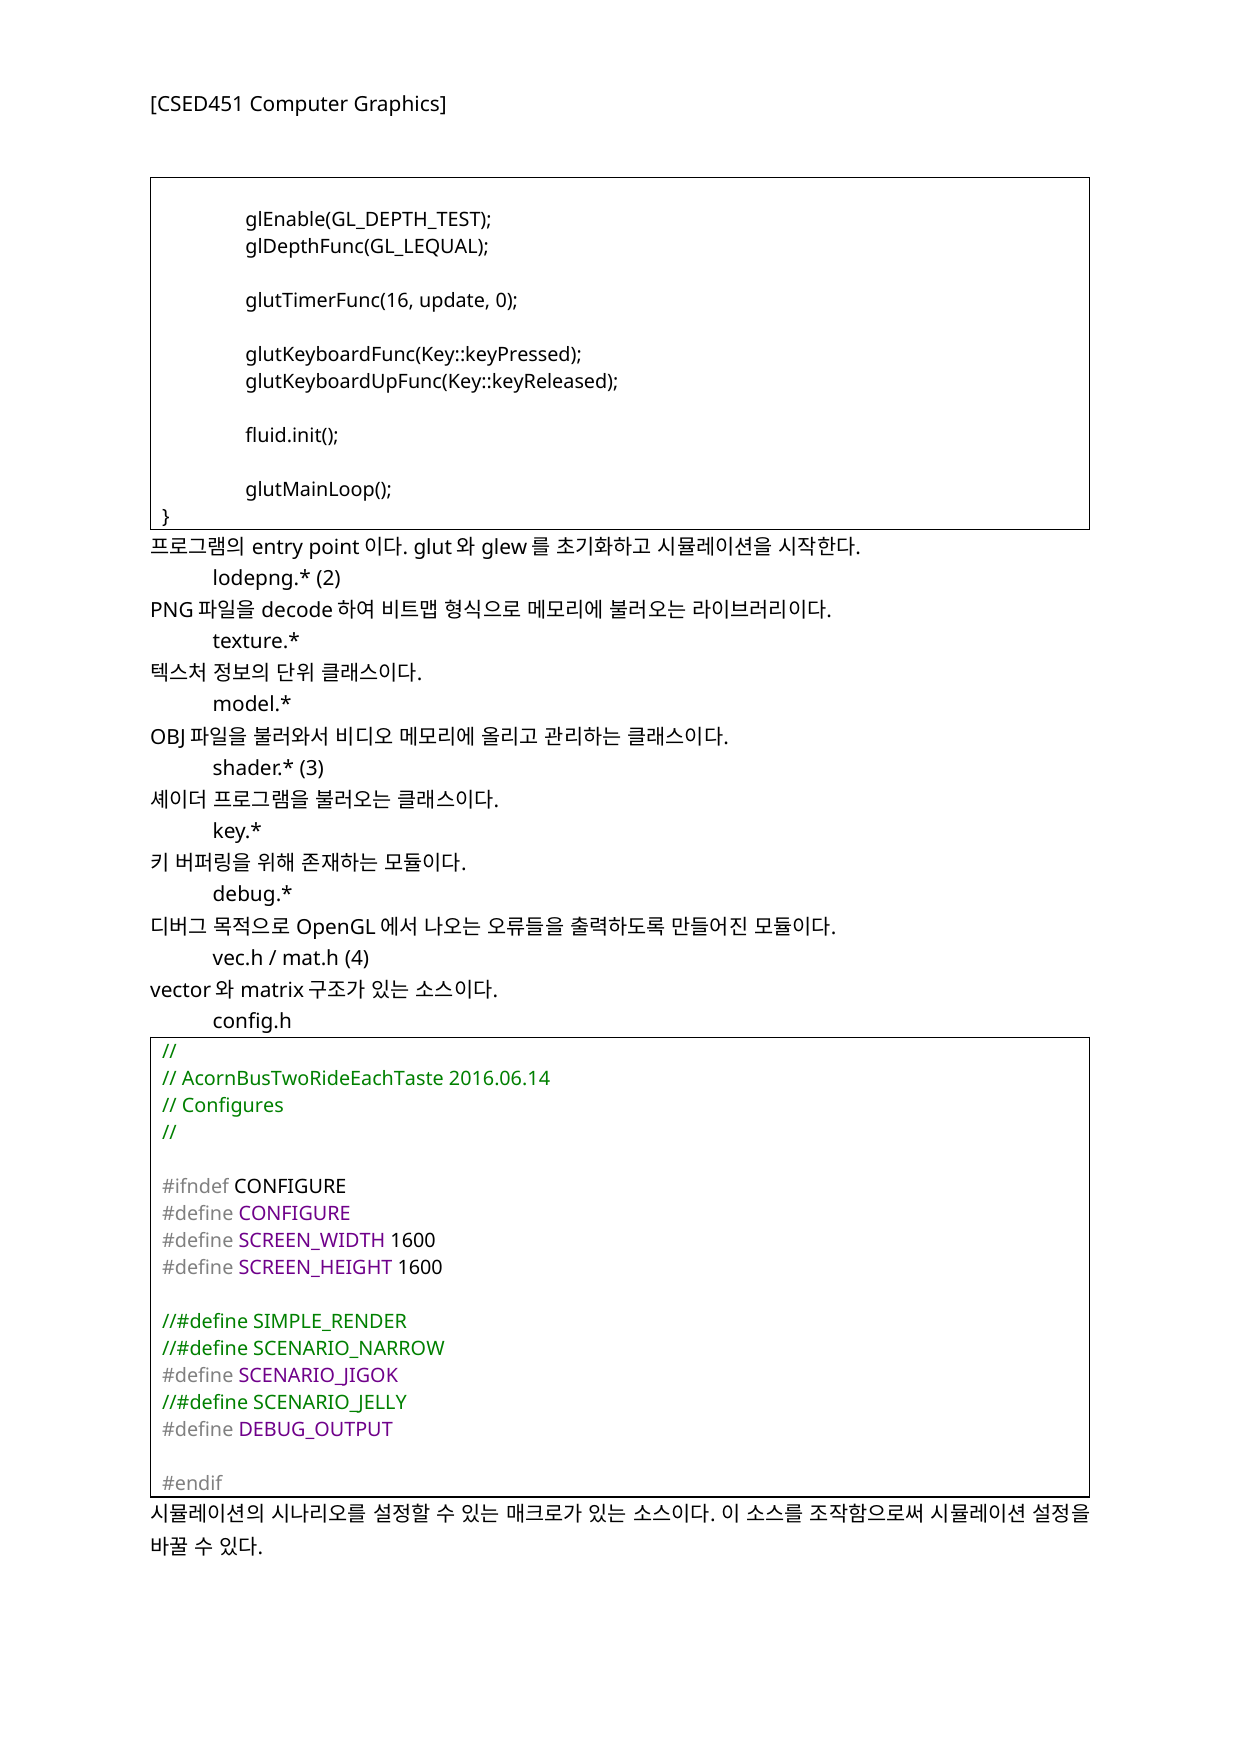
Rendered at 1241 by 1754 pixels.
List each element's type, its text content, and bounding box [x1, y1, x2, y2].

text PNG파일을 decode하여 비트맵 형식으로 메모리에 불러오는 라이브러리이다. [150, 593, 1090, 624]
text 시뮬레이션의 시나리오를 설정할 수 있는 매크로가 있는 소스이다. 이 소스를 조작함으로써 시뮬레이션 설정을 바꿀 수 있다. [150, 1498, 1090, 1560]
subtitle model.* [212, 689, 1090, 718]
subtitle lodepng.* [212, 563, 1090, 591]
text 텍스처 정보의 단위 클래스이다. [150, 657, 1090, 687]
subtitle texture.* [212, 626, 1090, 654]
table_header // // AcornBusTwoRideEachTaste 2016.06.14 // Configures // #ifndef CONFIGURE #define CONFIGURE #define SCREEN_WIDTH 1600 #define SCREEN_HEIGHT 1600 //#define SIMPLE_RENDER //#define SCENARIO_NARROW #define SCENARIO_JIGOK //#define SCENARIO_JELLY #define DEBUG_OUTPUT #endif [151, 1038, 1089, 1496]
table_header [151, 178, 1089, 529]
subtitle shader.* [212, 753, 1090, 781]
text 디버그 목적으로 OpenGL에서 나오는 오류들을 출력하도록 만들어진 모듈이다. [150, 910, 1090, 940]
subtitle key.* [212, 816, 1090, 844]
text 셰이더 프로그램을 불러오는 클래스이다. [150, 783, 1090, 814]
text OBJ파일을 불러와서 비디오 메모리에 올리고 관리하는 클래스이다. [150, 720, 1090, 750]
text 키 버퍼링을 위해 존재하는 모듈이다. [150, 847, 1090, 877]
subtitle debug.* [212, 879, 1090, 908]
subtitle vec.h / mat.h [212, 943, 1090, 971]
text vector와 matrix구조가 있는 소스이다. [150, 973, 1090, 1004]
text 프로그램의 entry point이다. glut와 glew를 초기화하고 시뮬레이션을 시작한다. [150, 530, 1090, 560]
subtitle config.h [212, 1006, 1090, 1034]
